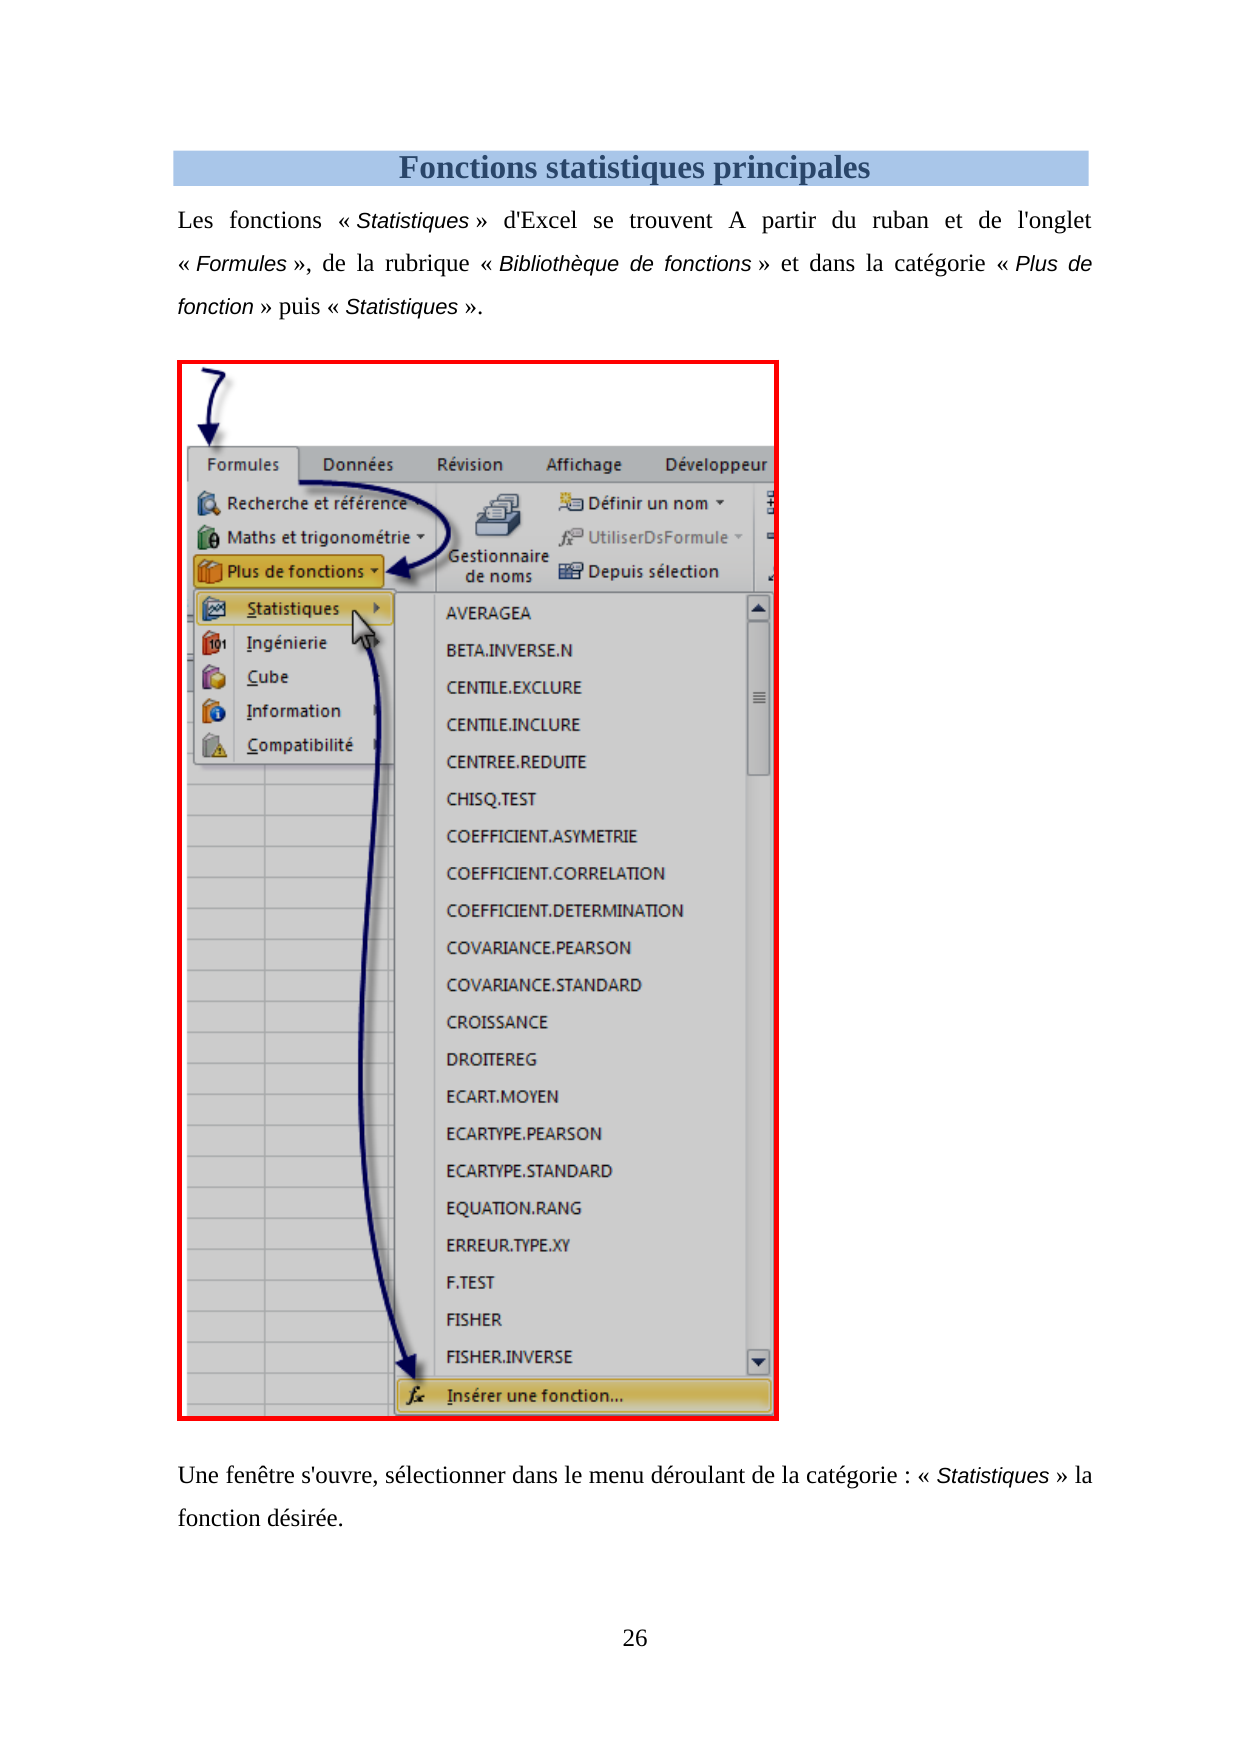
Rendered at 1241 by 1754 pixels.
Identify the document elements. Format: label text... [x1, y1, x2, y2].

picture [182, 364, 774, 1416]
text Les fonctions « Statistiques » d'Excel se trouvent A partir du ruban et de l'onglet « Formules », de la rubrique « Bibliothèque de fonctions » et dans la catégorie « Plus de fonction » puis « Statistiques ». [177, 205, 1092, 320]
subtitle Fonctions statistiques principales [177, 148, 1092, 186]
text Une fenêtre s'ouvre, sélectionner dans le menu déroulant de la catégorie : « Statistiques » la fonction désirée. [177, 1460, 1092, 1532]
